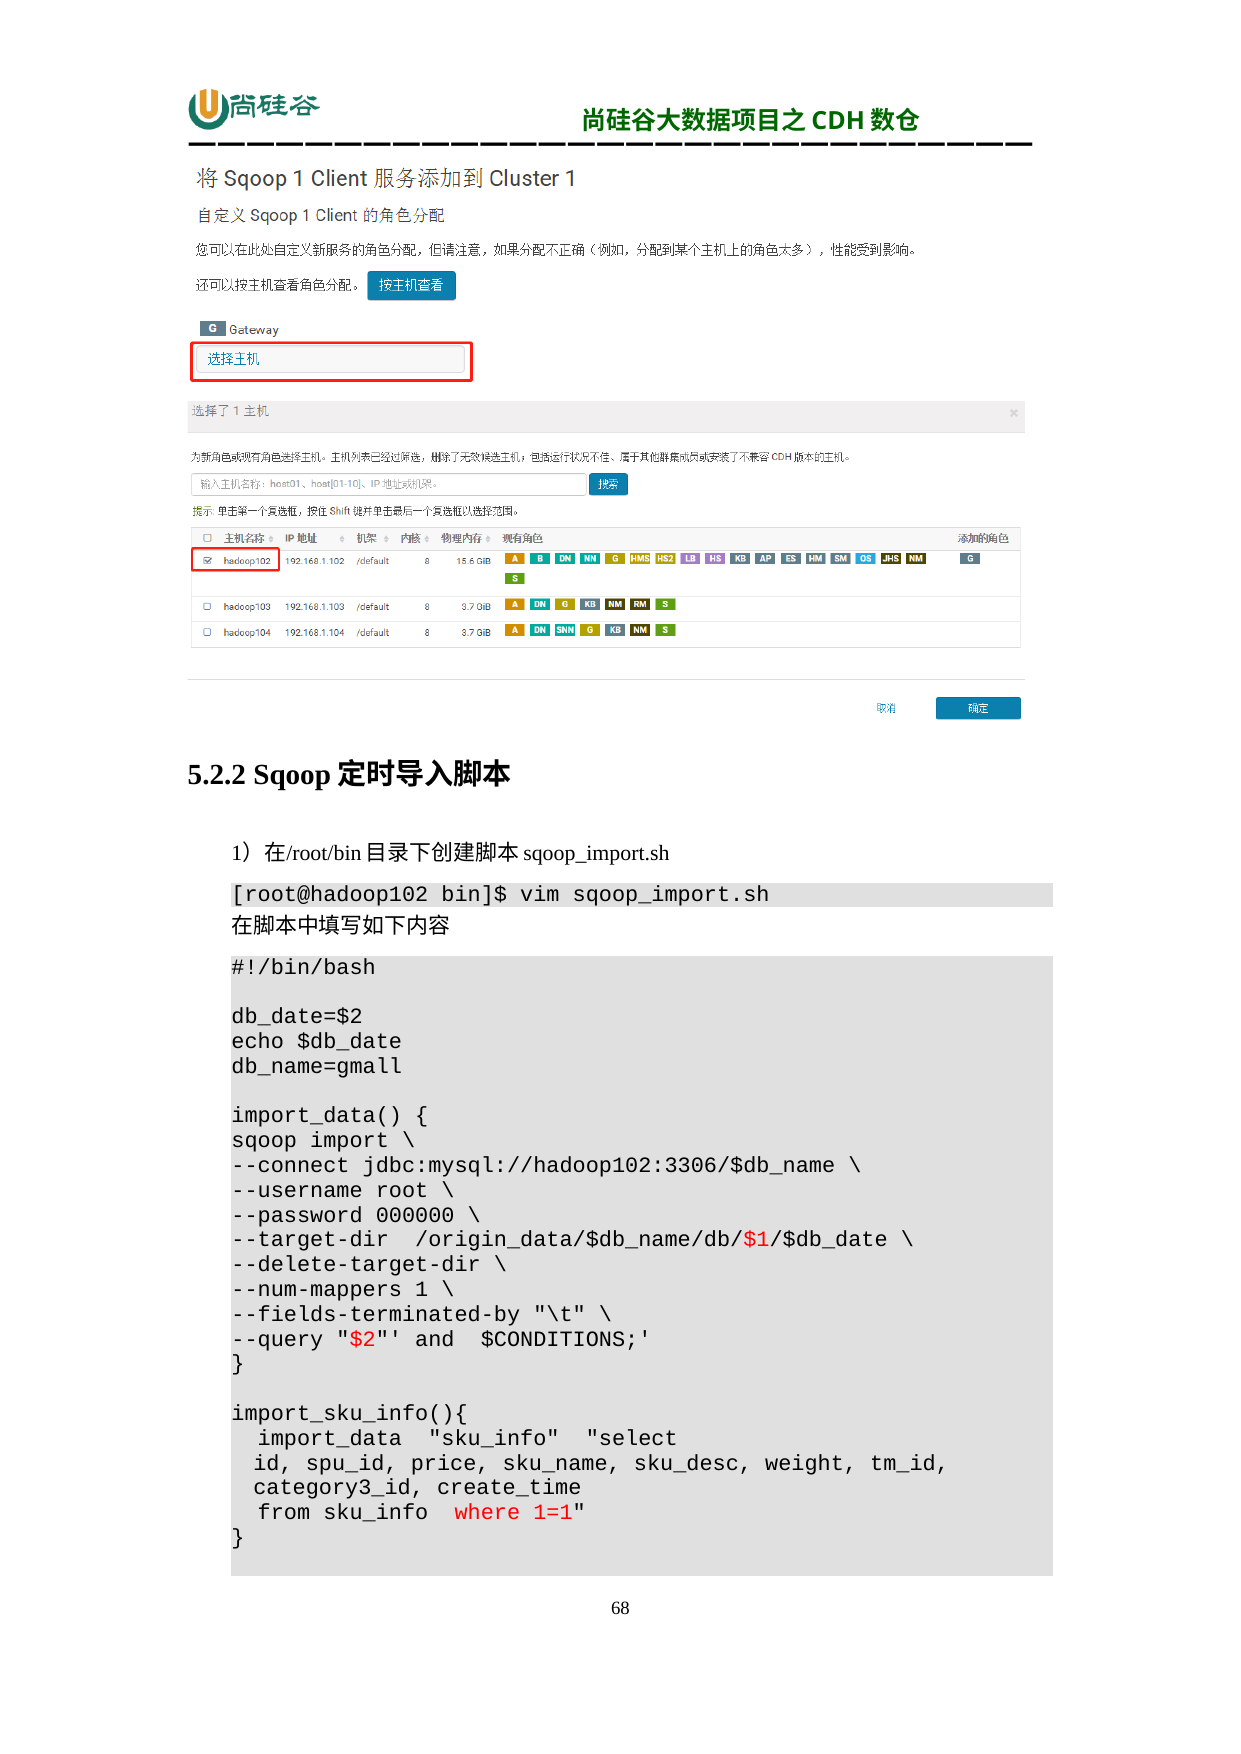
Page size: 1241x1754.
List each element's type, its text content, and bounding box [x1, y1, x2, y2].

text --fields-terminated-by "\t" \ [231, 1303, 1053, 1328]
text id, spu_id, price, sku_name, sku_desc, weight, tm_id, [231, 1452, 1053, 1476]
text category3_id, create_time [231, 1476, 1053, 1501]
text --password 000000 \ [231, 1204, 1053, 1228]
text #!/bin/bash [231, 956, 1053, 981]
text } [231, 1526, 1053, 1551]
text 在脚本中填写如下内容 [187, 907, 1053, 940]
picture [187, 401, 1025, 721]
text import_data "sku_info" "select [231, 1427, 1053, 1452]
text import_sku_info(){ [231, 1402, 1053, 1427]
text } [231, 1352, 1053, 1377]
text import_data() { [231, 1104, 1053, 1129]
subtitle 5.2.2 Sqoop定时导入脚本 [187, 739, 1053, 804]
text sqoop import \ [231, 1129, 1053, 1154]
text --delete-target-dir \ [231, 1253, 1053, 1278]
text echo $db_date [231, 1030, 1053, 1055]
picture [187, 161, 916, 388]
text --query "$2"' and $CONDITIONS;' [231, 1328, 1053, 1352]
text db_date=$2 [231, 1005, 1053, 1030]
text --connect jdbc:mysql://hadoop102:3306/$db_name \ [231, 1154, 1053, 1179]
picture [187, 88, 320, 130]
text --num-mappers 1 \ [231, 1278, 1053, 1303]
text --target-dir /origin_data/$db_name/db/$1/$db_date \ [231, 1228, 1053, 1253]
text db_name=gmall [231, 1055, 1053, 1080]
text [root@hadoop102 bin]$ vim sqoop_import.sh [231, 883, 1053, 907]
text 1）在/root/bin目录下创建脚本sqoop_import.sh [187, 834, 1053, 867]
text --username root \ [231, 1179, 1053, 1204]
text from sku_info where 1=1" [231, 1501, 1053, 1526]
